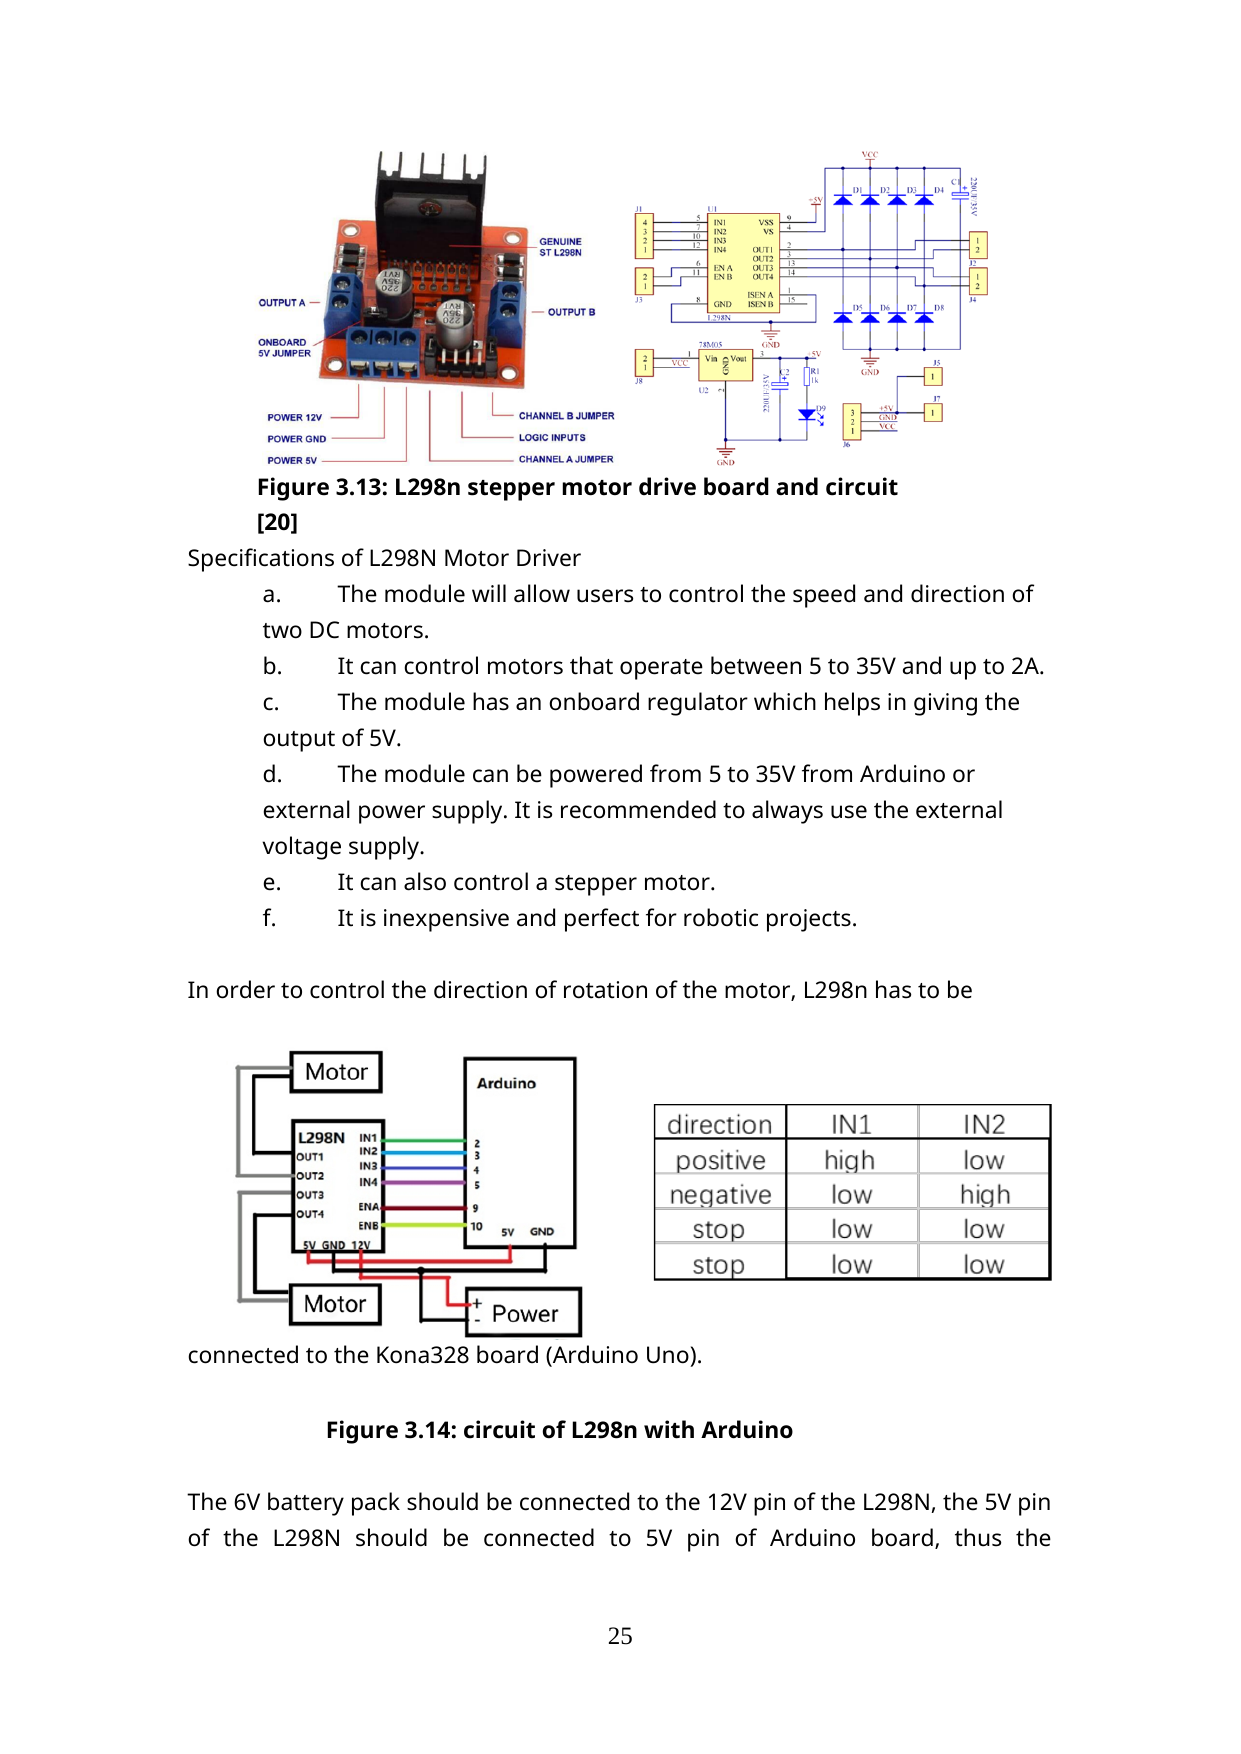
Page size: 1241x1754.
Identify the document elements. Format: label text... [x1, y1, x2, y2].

picture [226, 1034, 591, 1340]
text Figure 3.14: circuit of L298n with Arduino [187, 1414, 1053, 1446]
picture [253, 150, 622, 466]
picture [627, 150, 998, 466]
list The module will allow users to control the speed and direction of two DC motors. [262, 578, 1053, 645]
text [20] [187, 506, 1053, 538]
list It is inexpensive and perfect for robotic projects. [262, 902, 1053, 933]
list It can also control a stepper motor. [262, 866, 1053, 897]
picture [653, 1104, 1053, 1282]
list The module can be powered from 5 to 35V from Arduino or external power supply. It is recommended to always use the external voltage supply. [262, 758, 1053, 861]
list The module has an onboard regulator which helps in giving the output of 5V. [262, 686, 1053, 753]
text Specifications of L298N Motor Driver [187, 542, 1053, 573]
list It can control motors that operate between 5 to 35V and up to 2A. [262, 650, 1053, 681]
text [187, 1486, 1053, 1553]
